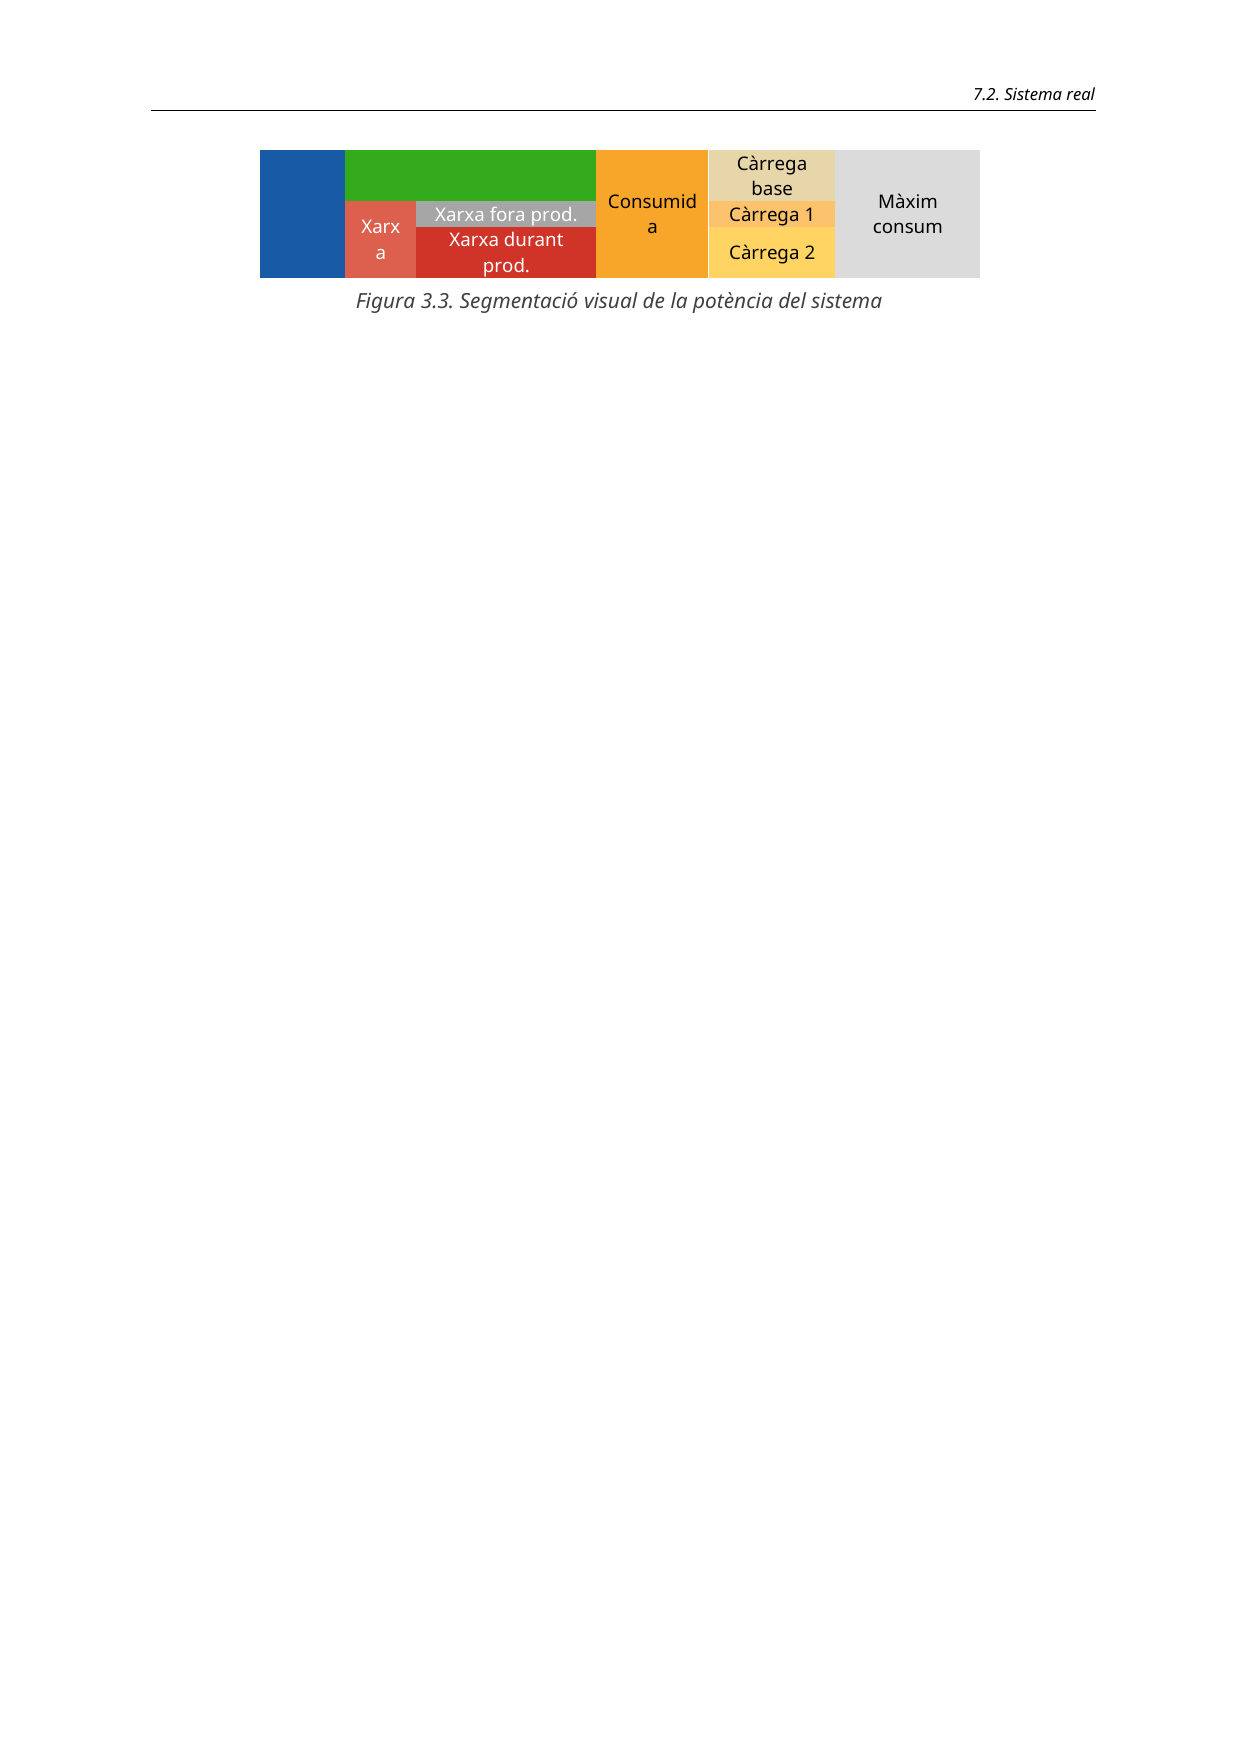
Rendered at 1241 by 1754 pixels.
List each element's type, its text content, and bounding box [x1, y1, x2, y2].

table_cell Xarxa durant prod. [416, 227, 596, 278]
table_cell Càrrega 2 [709, 227, 835, 278]
table_cell Xarxa fora prod. [416, 201, 596, 227]
table_cell Màxim consum [835, 150, 980, 278]
table_cell Càrrega base [709, 150, 835, 201]
table_cell Consumida [596, 150, 708, 278]
table_cell Xarxa [345, 201, 416, 278]
table_cell Càrrega 1 [709, 201, 835, 227]
